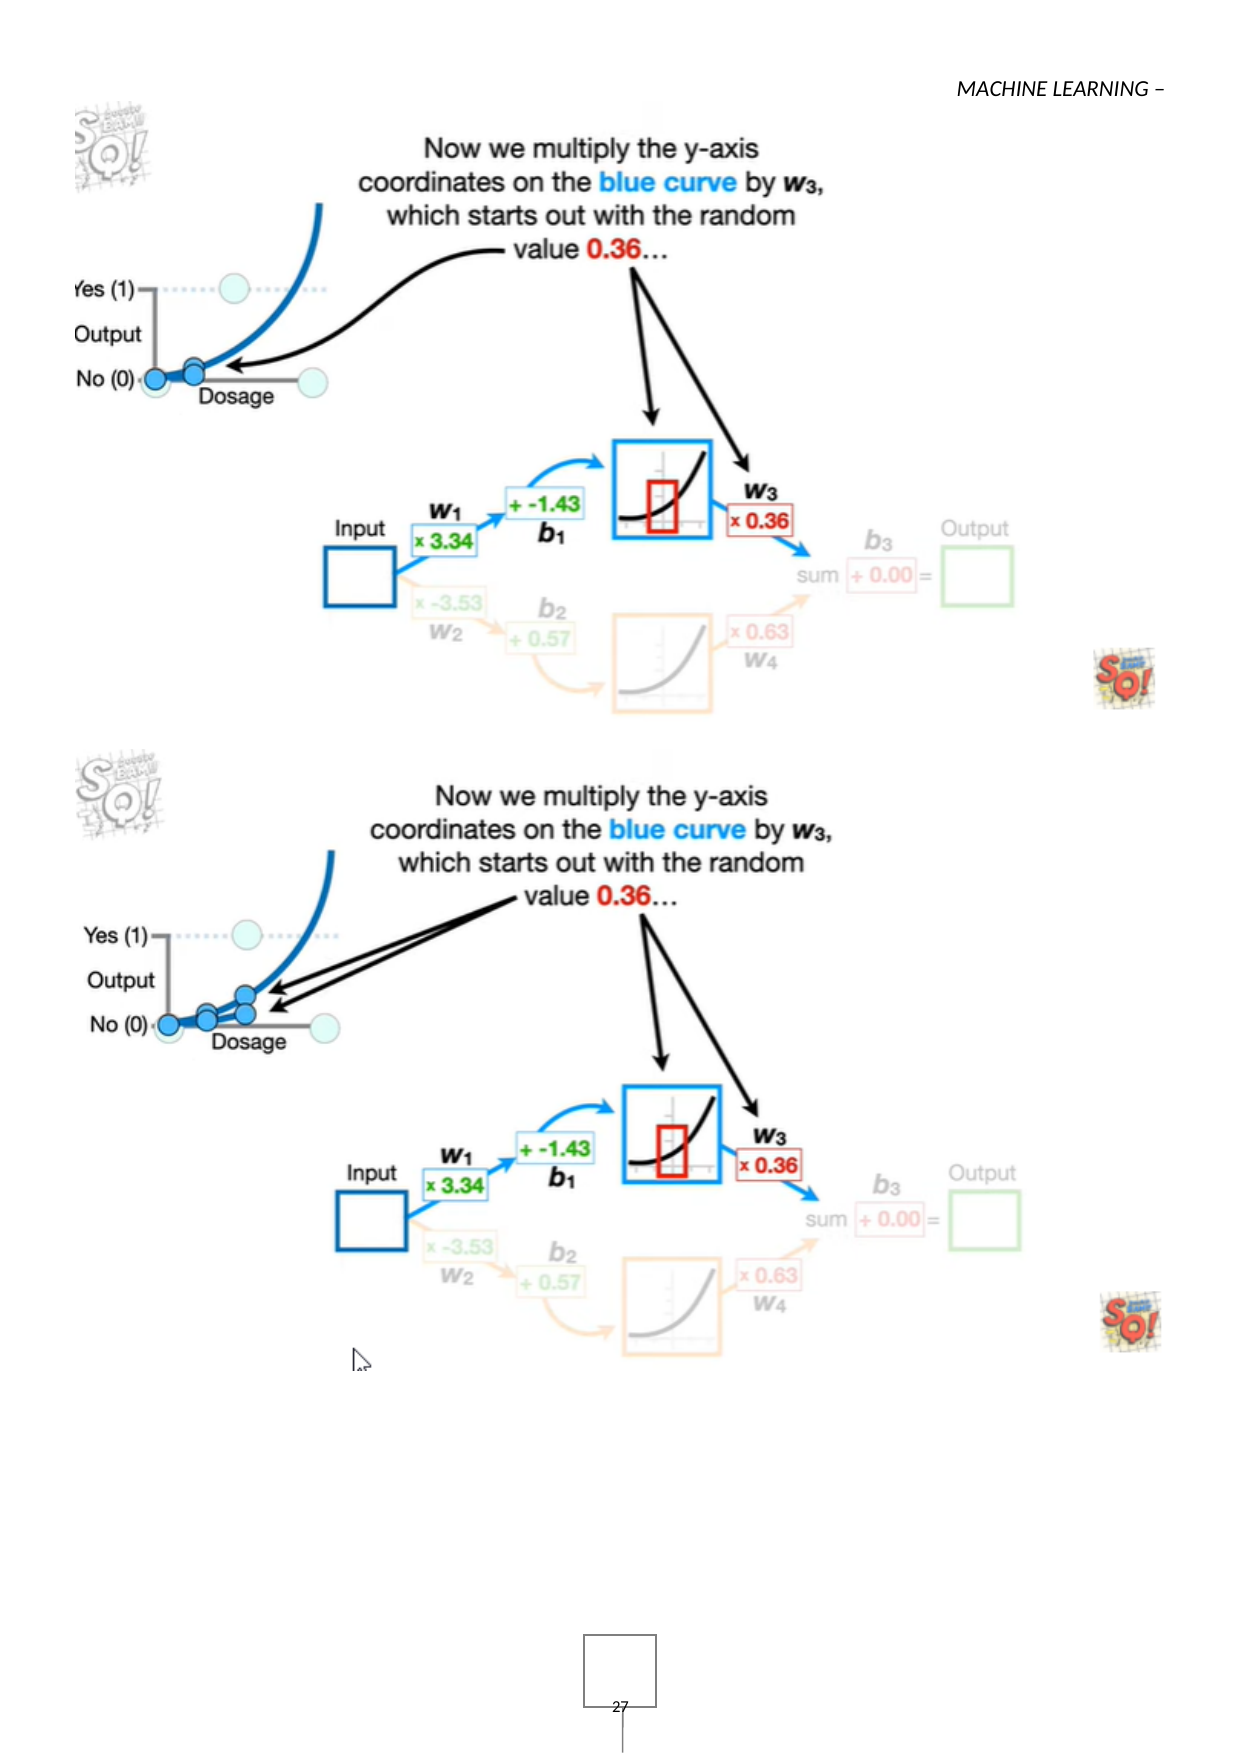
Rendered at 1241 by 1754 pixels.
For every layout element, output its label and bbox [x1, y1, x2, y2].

picture [75, 101, 1166, 722]
picture [75, 749, 1166, 1371]
